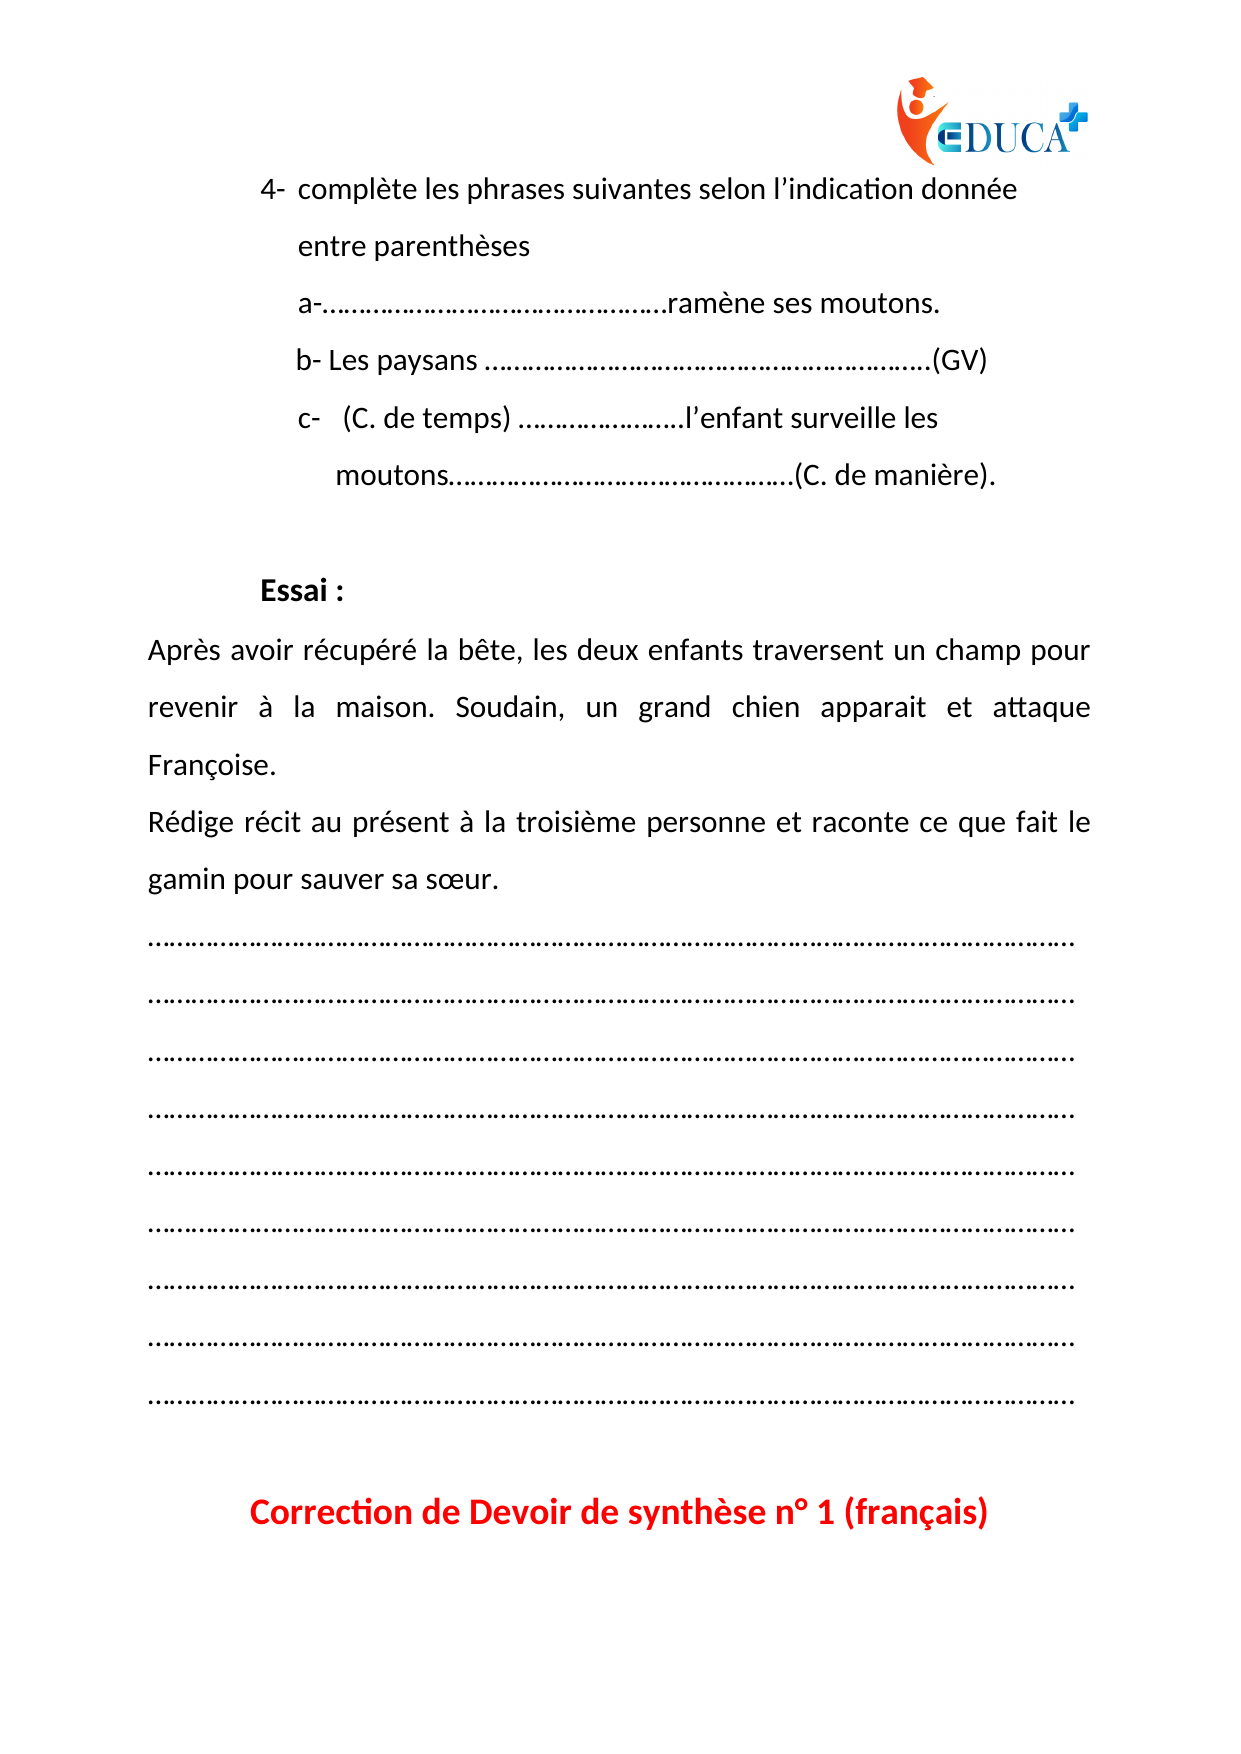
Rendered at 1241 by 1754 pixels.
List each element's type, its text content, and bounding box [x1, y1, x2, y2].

text Rédige récit au présent à la troisième personne et raconte ce que fait le gamin pour sauver sa sœur. [148, 802, 1093, 897]
text ……………………………………………………………………………………………………………………………………………………………………………………………………………………………………………………………………………………………………………………………………………………………………………………………………………………………………………………………………………………………………………………………………………………………………………………………………………………………………………………………………………………………………………………………………………………………………………………………………………………………………………………………………………………………………………………………………………………………………………………………………………………………………………………………………… [148, 916, 1093, 1412]
list complète les phrases suivantes selon l’indication donnée entre parenthèses [260, 169, 1093, 264]
list a-…………………………………………ramène ses moutons. [298, 283, 1093, 321]
text Correction de Devoir de synthèse n° 1 (français) [148, 1488, 1093, 1534]
picture [890, 73, 1093, 169]
text Après avoir récupéré la bête, les deux enfants traversent un champ pour revenir à la maison. Soudain, un grand chien apparait et attaque Françoise. [148, 630, 1093, 783]
list (C. de temps) …………………..l’enfant surveille les moutons…………………………………………(C. de manière). [298, 398, 1093, 493]
list Essai : [260, 569, 1093, 610]
list b- Les paysans ……………………………………………………..(GV) [295, 341, 1093, 379]
